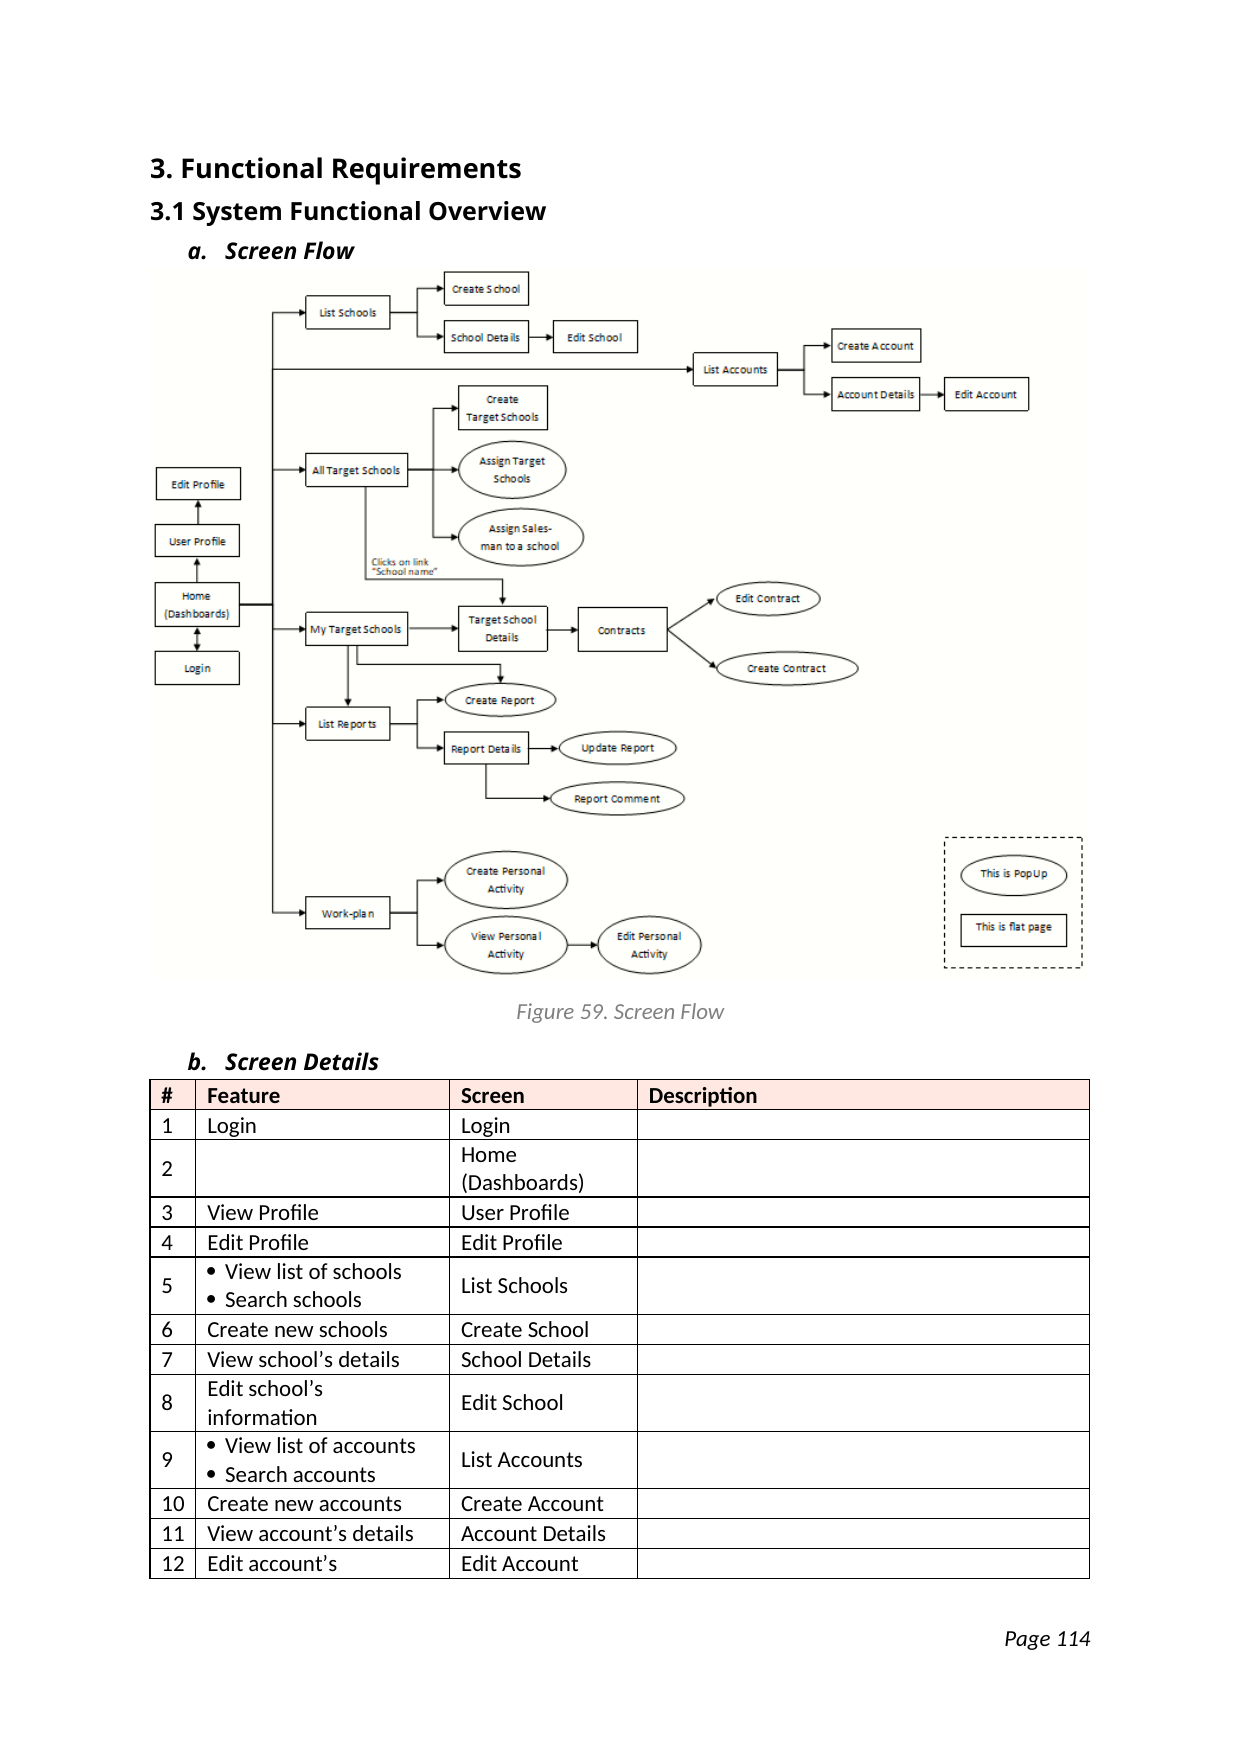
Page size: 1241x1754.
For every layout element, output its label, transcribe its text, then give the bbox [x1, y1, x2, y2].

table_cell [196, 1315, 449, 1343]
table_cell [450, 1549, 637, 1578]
subtitle Screen Details [187, 1046, 1093, 1077]
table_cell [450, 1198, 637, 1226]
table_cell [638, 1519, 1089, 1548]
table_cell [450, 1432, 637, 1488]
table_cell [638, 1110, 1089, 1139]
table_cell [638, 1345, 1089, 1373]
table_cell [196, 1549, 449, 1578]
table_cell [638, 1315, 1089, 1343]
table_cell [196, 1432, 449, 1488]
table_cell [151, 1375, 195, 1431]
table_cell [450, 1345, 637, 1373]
subtitle Screen Flow [187, 235, 1093, 266]
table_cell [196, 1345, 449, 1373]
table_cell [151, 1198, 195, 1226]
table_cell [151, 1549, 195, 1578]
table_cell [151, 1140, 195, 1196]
text Figure 59. Screen Flow [150, 997, 1093, 1025]
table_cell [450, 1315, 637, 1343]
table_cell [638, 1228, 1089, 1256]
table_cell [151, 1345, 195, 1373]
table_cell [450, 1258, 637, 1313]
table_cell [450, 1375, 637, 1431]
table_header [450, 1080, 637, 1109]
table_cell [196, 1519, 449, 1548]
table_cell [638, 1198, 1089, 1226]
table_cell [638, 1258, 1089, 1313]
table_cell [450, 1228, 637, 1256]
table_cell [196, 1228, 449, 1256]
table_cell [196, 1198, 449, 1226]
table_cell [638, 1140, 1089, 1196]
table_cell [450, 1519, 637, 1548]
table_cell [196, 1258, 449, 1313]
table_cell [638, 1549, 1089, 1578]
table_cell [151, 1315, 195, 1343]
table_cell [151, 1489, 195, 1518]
subtitle 3. Functional Requirements [150, 150, 1093, 187]
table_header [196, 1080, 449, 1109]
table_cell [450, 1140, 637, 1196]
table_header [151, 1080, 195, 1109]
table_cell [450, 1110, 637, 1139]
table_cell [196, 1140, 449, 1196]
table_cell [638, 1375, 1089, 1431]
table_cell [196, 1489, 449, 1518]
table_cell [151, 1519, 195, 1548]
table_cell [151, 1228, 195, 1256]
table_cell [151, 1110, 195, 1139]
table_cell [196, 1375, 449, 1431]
subtitle 3.1 System Functional Overview [150, 194, 1093, 228]
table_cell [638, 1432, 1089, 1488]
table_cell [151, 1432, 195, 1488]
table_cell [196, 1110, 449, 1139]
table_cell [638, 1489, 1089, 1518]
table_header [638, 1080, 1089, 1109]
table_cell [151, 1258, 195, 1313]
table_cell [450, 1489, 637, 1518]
picture [150, 268, 1091, 978]
